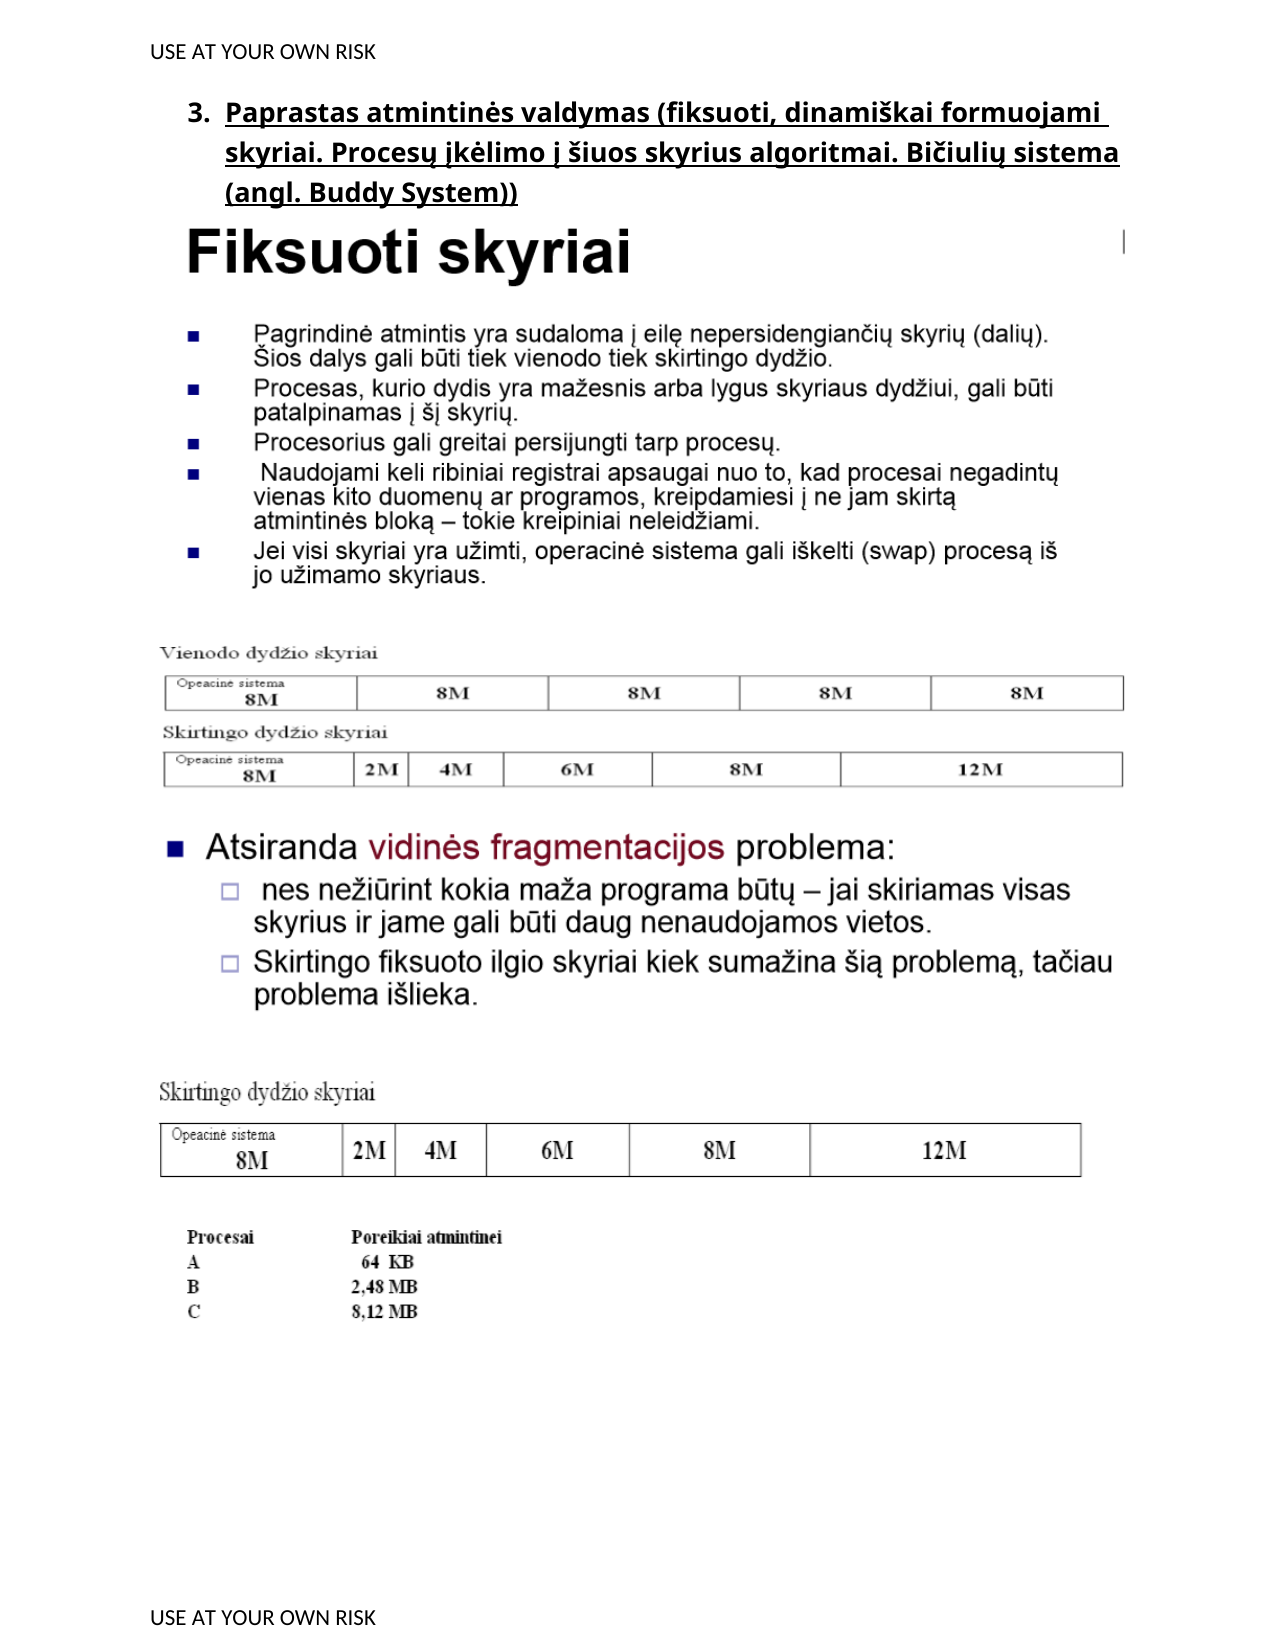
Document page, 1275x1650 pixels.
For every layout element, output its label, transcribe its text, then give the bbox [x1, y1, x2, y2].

picture [150, 824, 1125, 1352]
subtitle Paprastas atmintinės valdymas (fiksuoti, dinamiškai formuojami skyriai. Procesų įkėlimo į šiuos skyrius algoritmai. Bičiulių sistema (angl. Buddy System)) [187, 94, 1125, 210]
picture [150, 213, 1125, 806]
